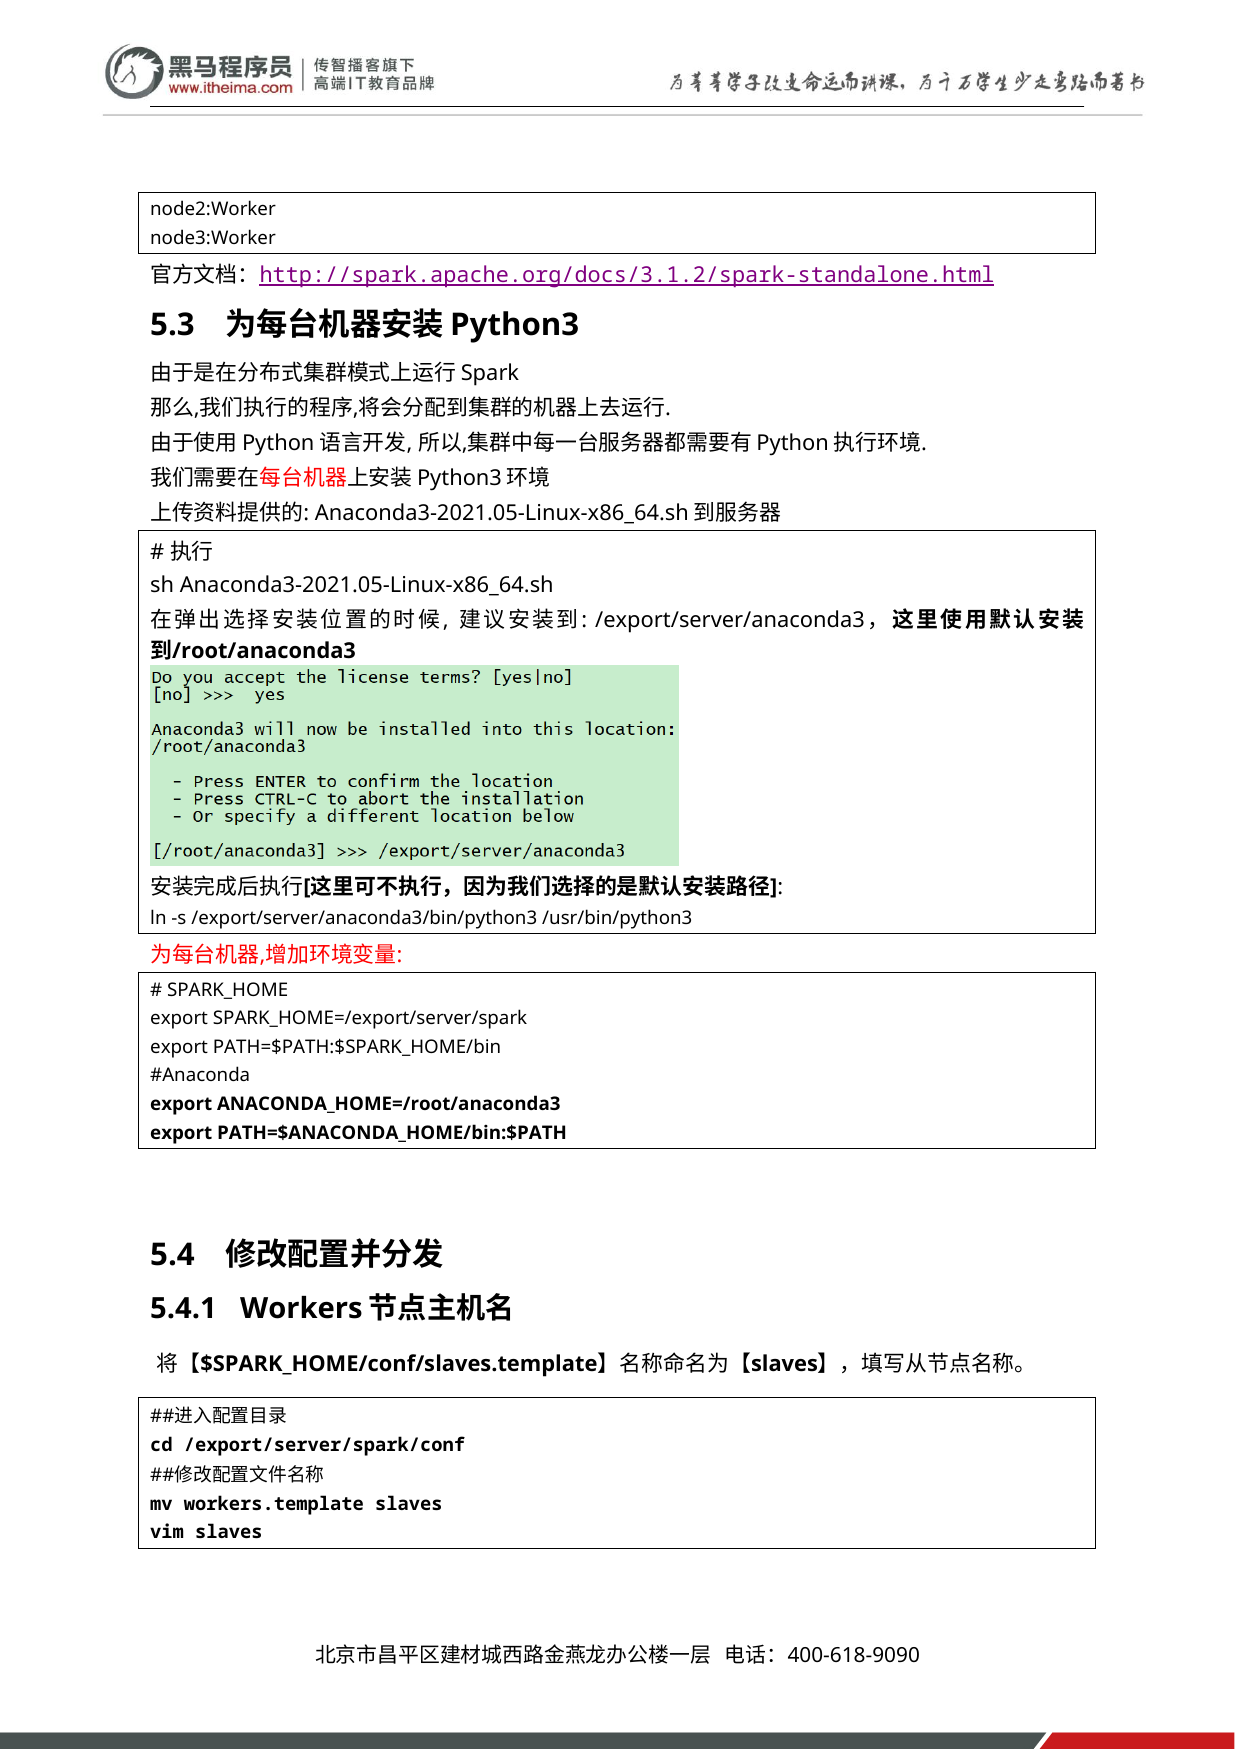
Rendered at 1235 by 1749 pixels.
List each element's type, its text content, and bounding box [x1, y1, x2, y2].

text 为每台机器,增加环境变量: [150, 937, 1084, 968]
text 由于使用Python语言开发, 所以,集群中每一台服务器都需要有Python执行环境. [150, 425, 1084, 457]
subtitle 为每台机器安装Python3 [150, 299, 1084, 345]
picture [0, 0, 1235, 123]
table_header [139, 193, 1095, 253]
subtitle Workers节点主机名 [150, 1285, 1084, 1327]
table_header # SPARK_HOME export SPARK_HOME=/export/server/spark export PATH=$PATH:$SPARK_HOME/bin #Anaconda export ANACONDA_HOME=/root/anaconda3 export PATH=$ANACONDA_HOME/bin:$PATH [139, 973, 1095, 1148]
picture [150, 665, 679, 866]
text 将【$SPARK_HOME/conf/slaves.template】名称命名为【slaves】，填写从节点名称。 [156, 1346, 1084, 1378]
text 我们需要在每台机器上安装Python3环境 [150, 460, 1084, 492]
text 那么,我们执行的程序,将会分配到集群的机器上去运行. [150, 390, 1084, 422]
subtitle 修改配置并分发 [150, 1229, 1084, 1275]
text 由于是在分布式集群模式上运行Spark [150, 355, 1084, 387]
text 上传资料提供的: Anaconda3-2021.05-Linux-x86_64.sh到服务器 [150, 495, 1084, 527]
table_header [139, 1398, 1095, 1547]
text 官方文档：http://spark.apache.org/docs/3.1.2/spark-standalone.html [150, 257, 1084, 289]
picture [0, 1673, 1235, 1749]
table_header # 执行 sh Anaconda3-2021.05-Linux-x86_64.sh 在弹出选择安装位置的时候, 建议安装到: /export/server/anaconda3，这里使用默认安装到/root/anaconda3 安装完成后执行[这里可不执行，因为我们选择的是默认安装路径]: ln -s /export/server/anaconda3/bin/python3 /usr/bin/python3 [139, 531, 1095, 933]
